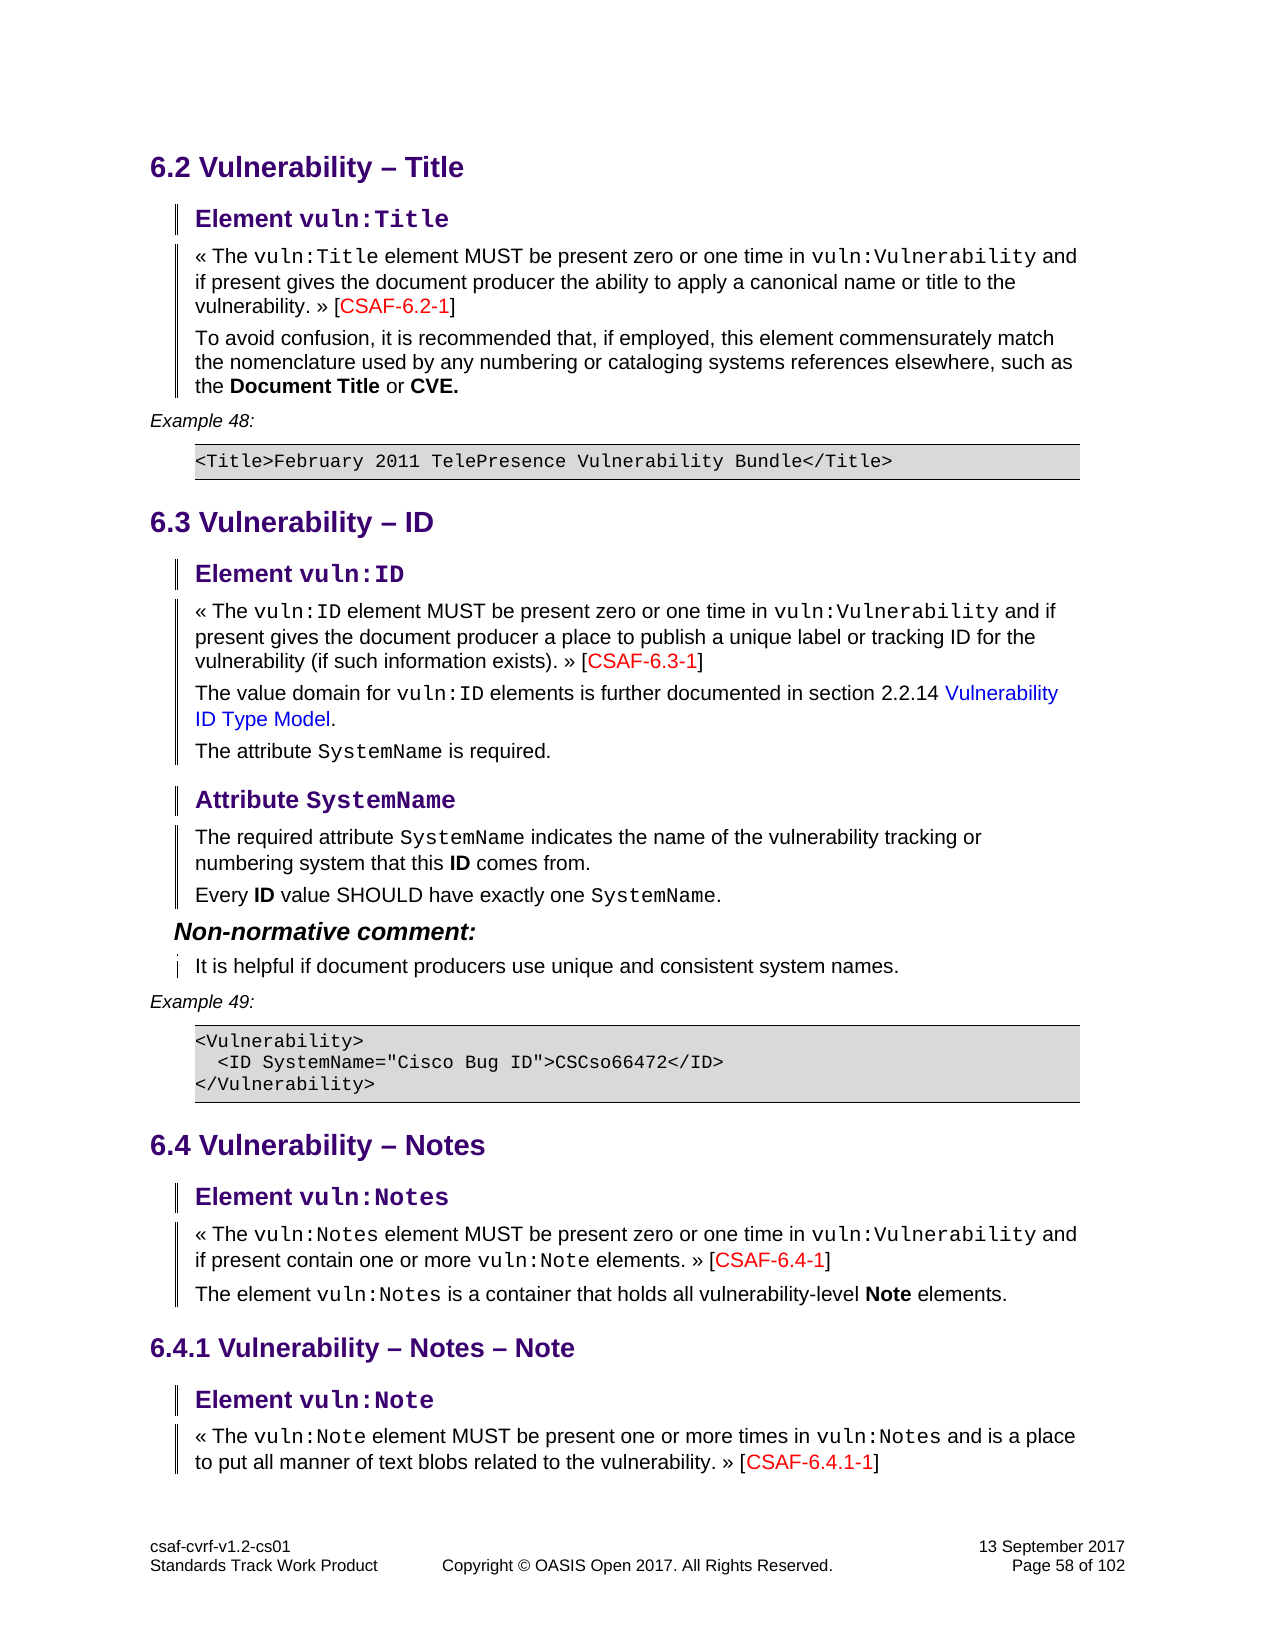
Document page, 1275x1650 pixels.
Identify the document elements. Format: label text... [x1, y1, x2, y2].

text To avoid confusion, it is recommended that, if employed, this element commensurately match the nomenclature used by any numbering or cataloging systems references elsewhere, such as the Document Title or CVE. [178, 326, 1080, 398]
text The required attribute SystemName indicates the name of the vulnerability tracking or numbering system that this ID comes from. [178, 825, 1080, 874]
text « The vuln:ID element MUST be present zero or one time in vuln:Vulnerability and if present gives the document producer a place to publish a unique label or tracking ID for the vulnerability (if such information exists). » [CSAF-6.3-1] [178, 599, 1080, 672]
text It is helpful if document producers use unique and consistent system names. [177, 954, 1080, 978]
subtitle Vulnerability – Title [150, 150, 1125, 183]
text <Title>February 2011 TelePresence Vulnerability Bundle</Title> [195, 445, 1080, 479]
subtitle Attribute SystemName [178, 786, 1125, 816]
subtitle Element vuln:Notes [175, 1182, 1125, 1213]
text « The vuln:Note element MUST be present one or more times in vuln:Notes and is a place to put all manner of text blobs related to the vulnerability. » [CSAF-6.4.1-1] [178, 1424, 1080, 1474]
text « The vuln:Notes element MUST be present zero or one time in vuln:Vulnerability and if present contain one or more vuln:Note elements. » [CSAF-6.4-1] [178, 1222, 1080, 1273]
subtitle Vulnerability – Notes – Note [150, 1332, 1125, 1364]
text The attribute SystemName is required. [178, 739, 1080, 765]
subtitle Vulnerability – ID [150, 505, 1125, 538]
text <Vulnerability> <ID SystemName="Cisco Bug ID">CSCso66472</ID> </Vulnerability> [195, 1026, 1080, 1102]
text The element vuln:Notes is a container that holds all vulnerability-level Note elements. [178, 1282, 1080, 1307]
subtitle Element vuln:Title [178, 204, 1125, 235]
subtitle Vulnerability – Notes [150, 1128, 1125, 1162]
text « The vuln:Title element MUST be present zero or one time in vuln:Vulnerability and if present gives the document producer the ability to apply a canonical name or title to the vulnerability. » [CSAF-6.2-1] [178, 244, 1080, 317]
text The value domain for vuln:ID elements is further documented in section 2.2.14 Vulnerability ID Type Model. [178, 681, 1080, 731]
subtitle Non-normative comment: [174, 917, 1125, 946]
text Every ID value SHOULD have exactly one SystemName. [178, 883, 1080, 909]
subtitle Element vuln:ID [178, 559, 1125, 590]
subtitle Element vuln:Note [175, 1384, 1125, 1416]
